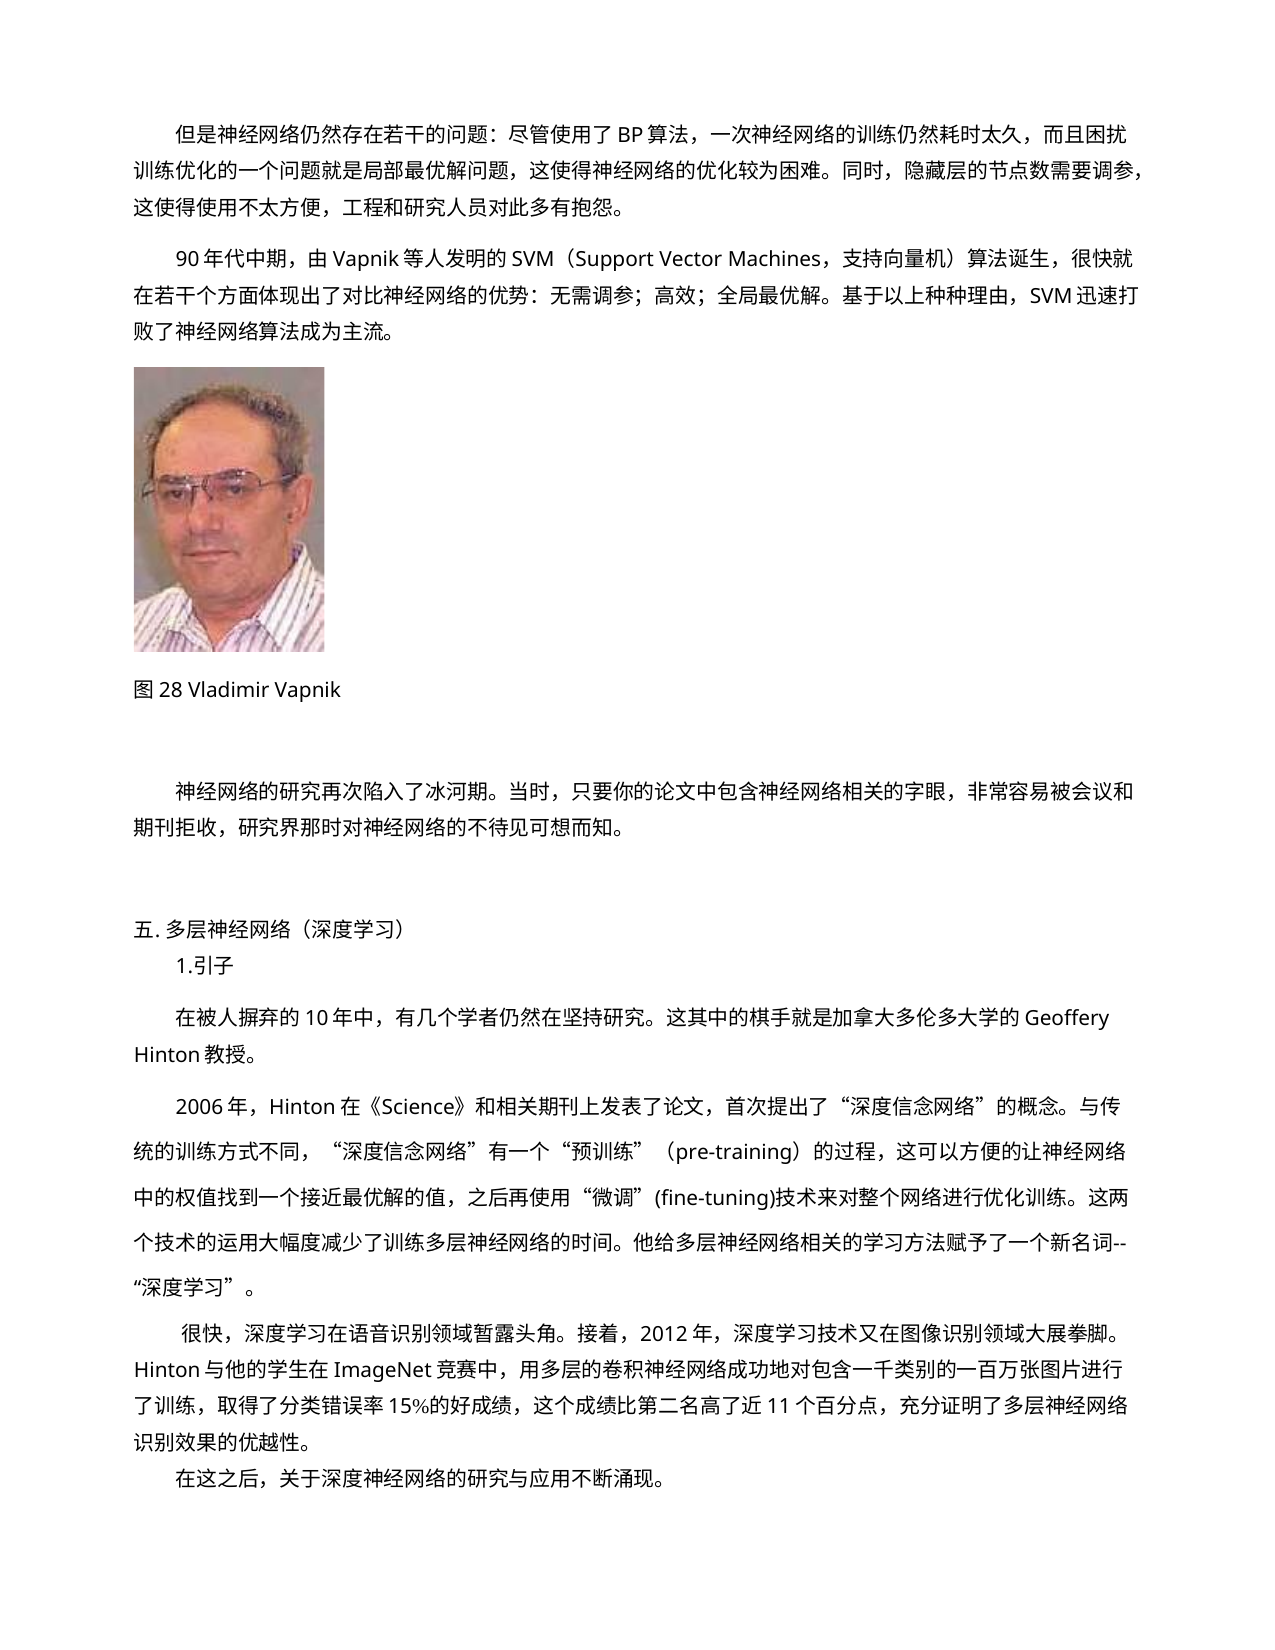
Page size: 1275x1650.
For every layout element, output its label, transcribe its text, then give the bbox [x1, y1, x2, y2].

text 神经网络的研究再次陷入了冰河期。当时，只要你的论文中包含神经网络相关的字眼，非常容易被会议和期刊拒收，研究界那时对神经网络的不待见可想而知。 [134, 775, 1141, 841]
text 但是神经网络仍然存在若干的问题：尽管使用了BP算法，一次神经网络的训练仍然耗时太久，而且困扰训练优化的一个问题就是局部最优解问题，这使得神经网络的优化较为困难。同时，隐藏层的节点数需要调参，这使得使用不太方便，工程和研究人员对此多有抱怨。 [134, 118, 1141, 221]
text 图28 Vladimir Vapnik [134, 673, 1141, 703]
text 2006年，Hinton在《Science》和相关期刊上发表了论文，首次提出了“深度信念网络”的概念。与传统的训练方式不同，“深度信念网络”有一个“预训练”（pre-training）的过程，这可以方便的让神经网络中的权值找到一个接近最优解的值，之后再使用“微调”(fine-tuning)技术来对整个网络进行优化训练。这两个技术的运用大幅度减少了训练多层神经网络的时间。他给多层神经网络相关的学习方法赋予了一个新名词--“深度学习”。 [134, 1090, 1141, 1302]
picture [133, 367, 325, 652]
text 很快，深度学习在语音识别领域暂露头角。接着，2012年，深度学习技术又在图像识别领域大展拳脚。Hinton与他的学生在ImageNet竞赛中，用多层的卷积神经网络成功地对包含一千类别的一百万张图片进行了训练，取得了分类错误率15%的好成绩，这个成绩比第二名高了近11个百分点，充分证明了多层神经网络识别效果的优越性。 [134, 1317, 1141, 1456]
text 90年代中期，由Vapnik等人发明的SVM（Support Vector Machines，支持向量机）算法诞生，很快就在若干个方面体现出了对比神经网络的优势：无需调参；高效；全局最优解。基于以上种种理由，SVM迅速打败了神经网络算法成为主流。 [134, 243, 1141, 346]
text 五. 多层神经网络（深度学习） [134, 913, 1141, 943]
text 1.引子 [134, 949, 1141, 980]
text 在被人摒弃的10年中，有几个学者仍然在坚持研究。这其中的棋手就是加拿大多伦多大学的Geoffery Hinton教授。 [134, 1002, 1141, 1068]
text 在这之后，关于深度神经网络的研究与应用不断涌现。 [134, 1462, 1141, 1492]
